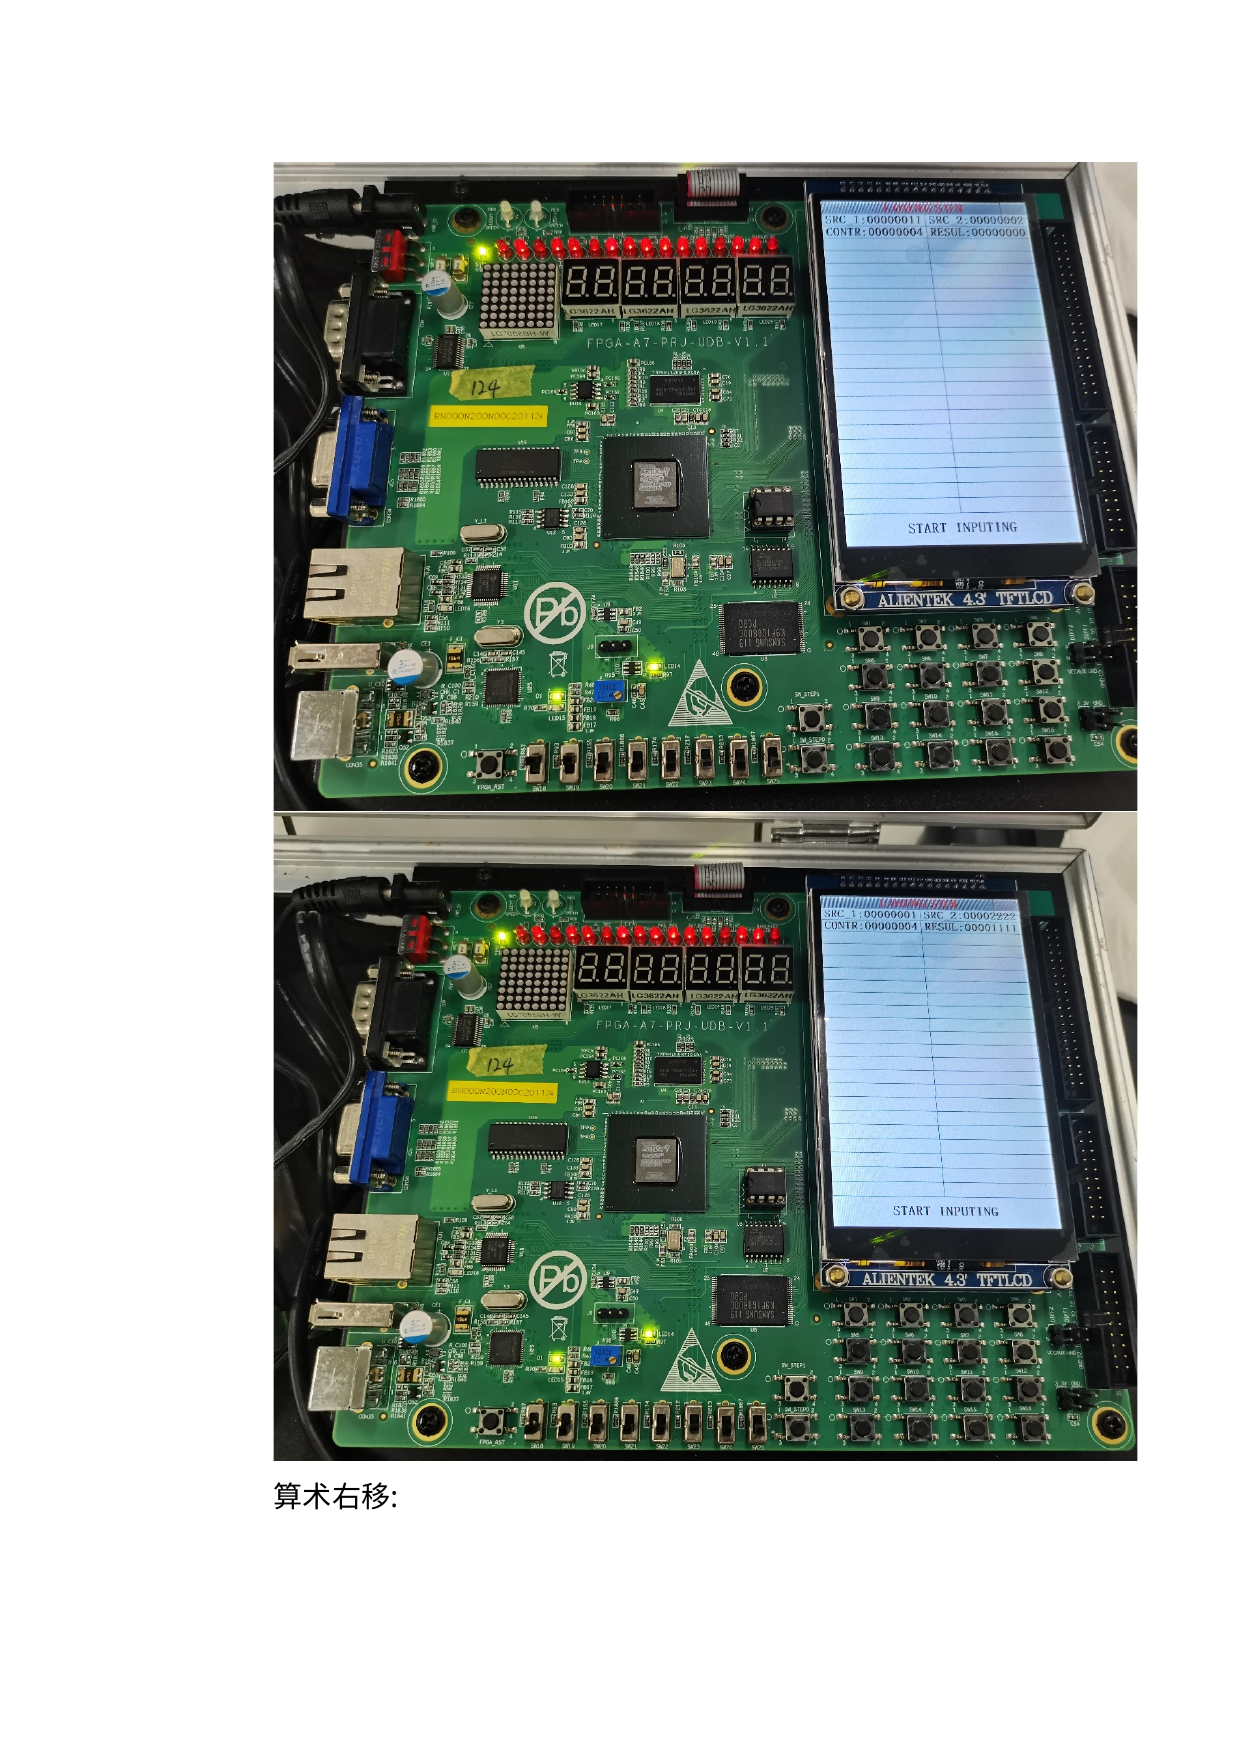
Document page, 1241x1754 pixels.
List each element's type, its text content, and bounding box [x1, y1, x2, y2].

list 算术右移: [273, 1462, 1053, 1527]
picture [273, 812, 1138, 1461]
picture [273, 162, 1138, 811]
